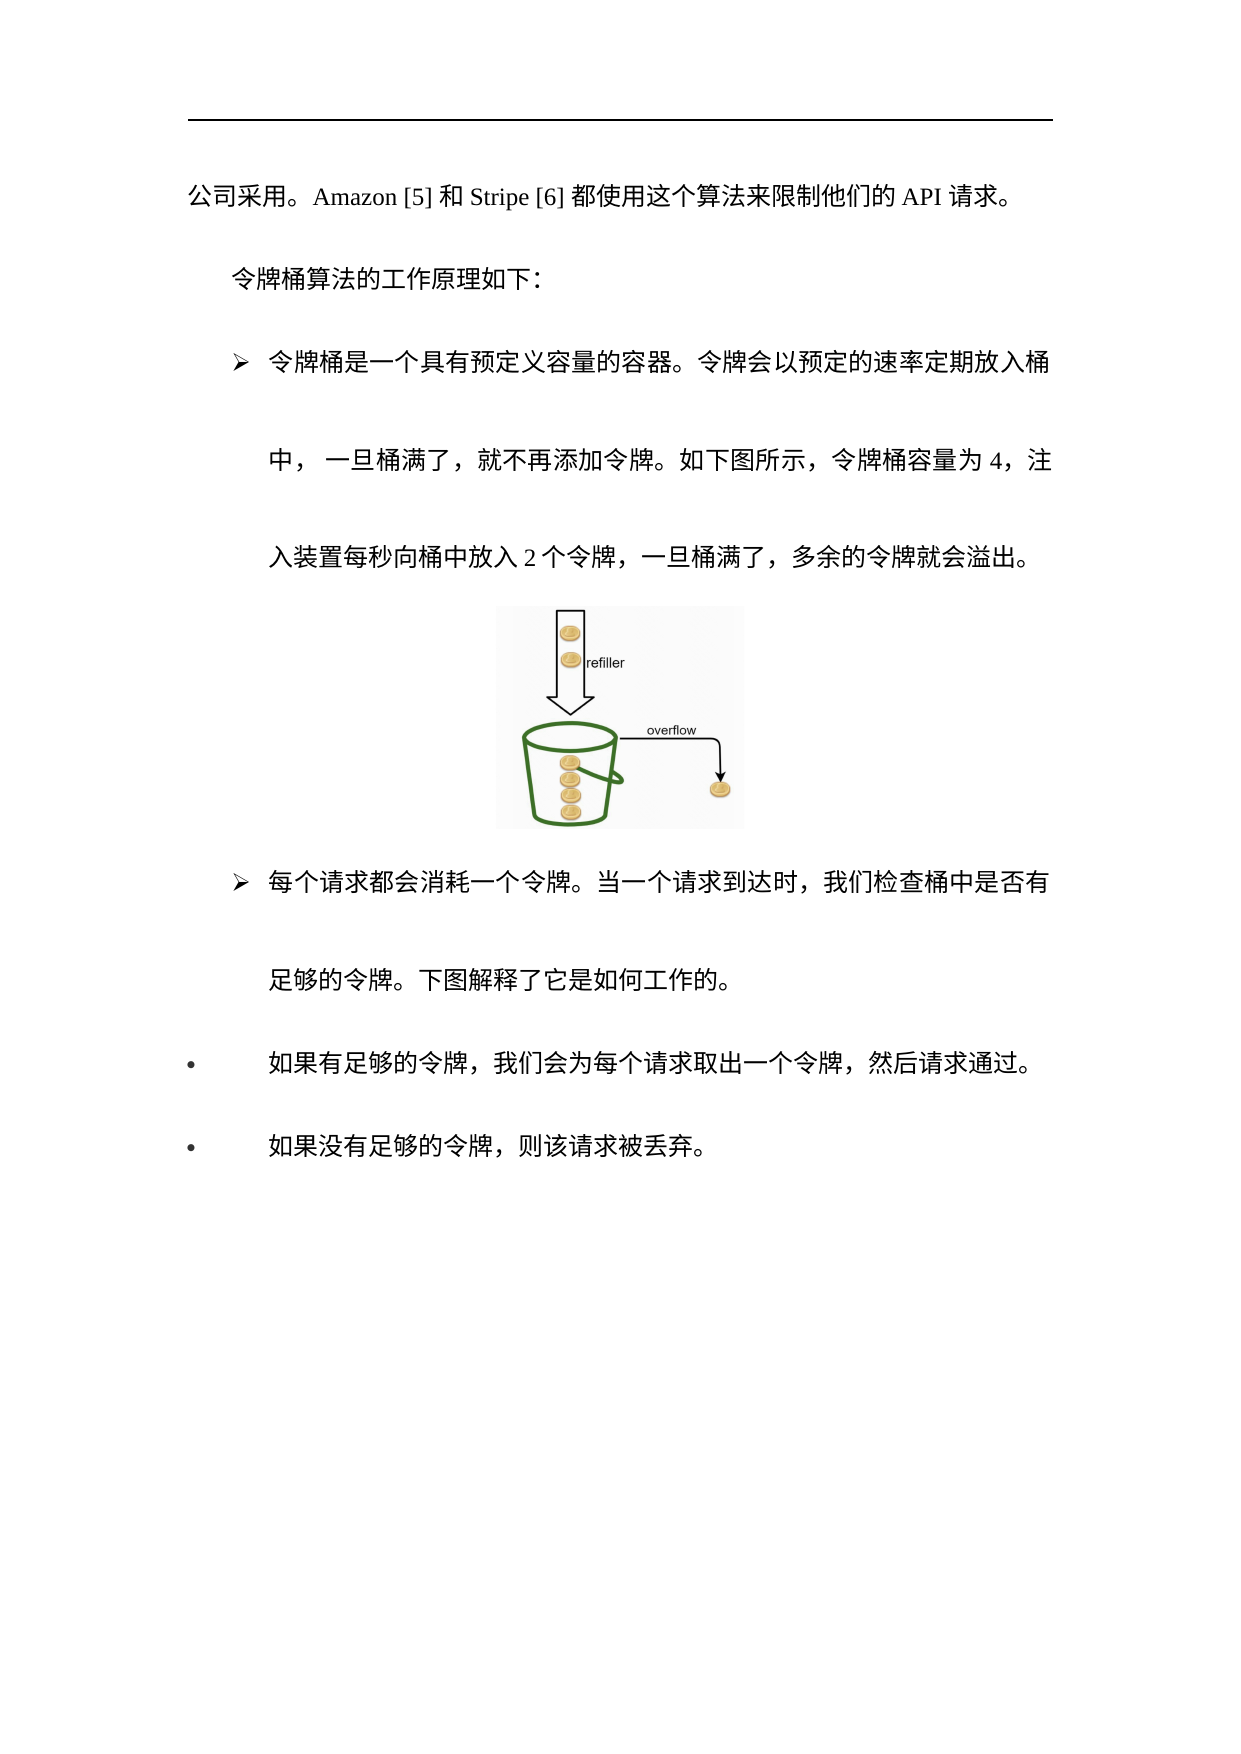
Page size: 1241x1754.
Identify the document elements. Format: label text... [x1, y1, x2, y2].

list 如果有足够的令牌，我们会为每个请求取出一个令牌，然后请求通过。 [187, 1029, 1053, 1094]
list 令牌桶是一个具有预定义容量的容器。令牌会以预定的速率定期放入桶中， 一旦桶满了，就不再添加令牌。如下图所示，令牌桶容量为4，注入装置每秒向桶中放入2个令牌，一旦桶满了，多余的令牌就会溢出。 [231, 328, 1053, 588]
list 如果没有足够的令牌，则该请求被丢弃。 [187, 1112, 1053, 1177]
list 每个请求都会消耗一个令牌。当一个请求到达时，我们检查桶中是否有足够的令牌。下图解释了它是如何工作的。 [231, 848, 1053, 1011]
text 令牌桶算法的工作原理如下： [187, 245, 1053, 310]
picture [495, 606, 745, 829]
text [187, 162, 1053, 227]
